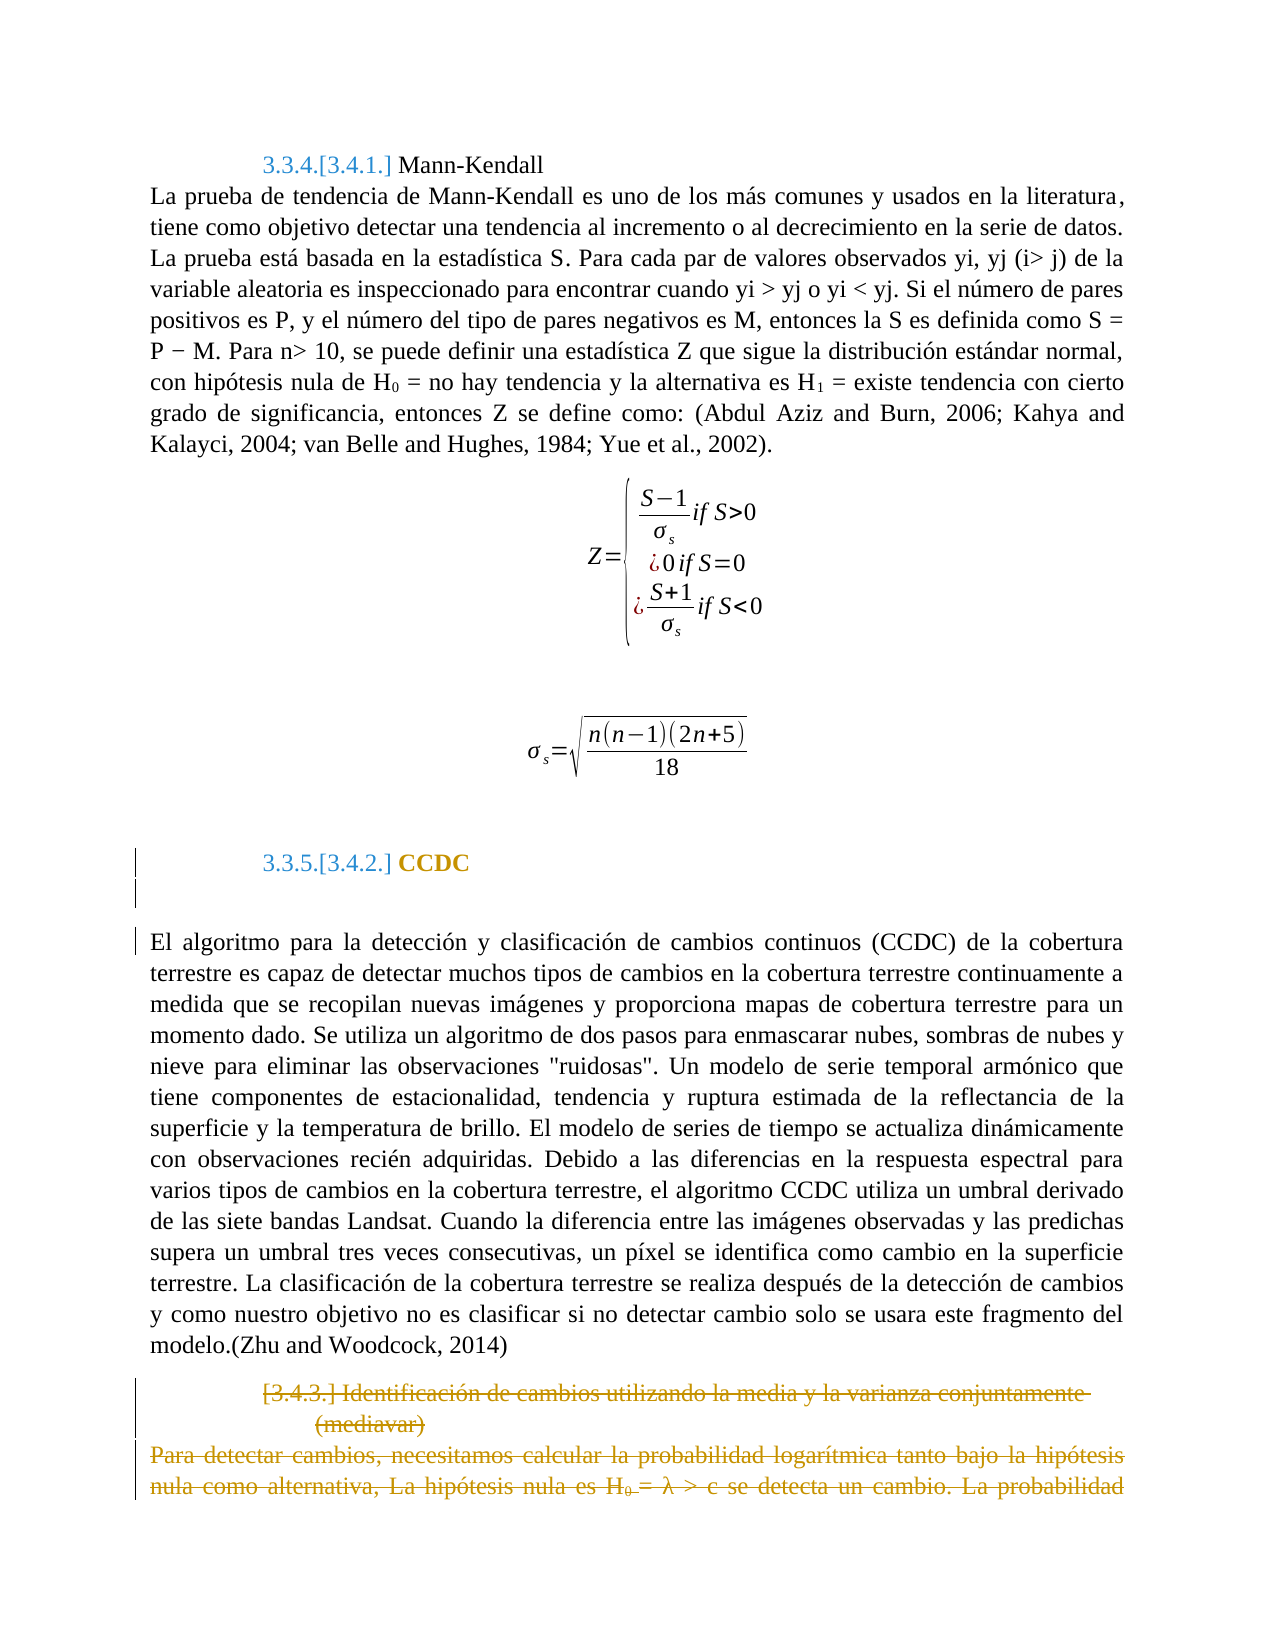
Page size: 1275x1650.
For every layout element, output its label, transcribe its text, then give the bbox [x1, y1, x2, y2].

text La prueba de tendencia de Mann-Kendall es uno de los más comunes y usados en la literatura, tiene como objetivo detectar una tendencia al incremento o al decrecimiento en la serie de datos. La prueba está basada en la estadística S. Para cada par de valores observados yi, yj (i> j) de la variable aleatoria es inspeccionado para encontrar cuando yi > yj o yi < yj. Si el número de pares positivos es P, y el número del tipo de pares negativos es M, entonces la S es definida como S = P − M. Para n> 10, se puede definir una estadística Z que sigue la distribución estándar normal, con hipótesis nula de H0 = no hay tendencia y la alternativa es H1 = existe tendencia con cierto grado de significancia, entonces Z se define como: (Abdul Aziz and Burn, 2006; Kahya and Kalayci, 2004; van Belle and Hughes, 1984; Yue et al., 2002). [150, 181, 1125, 458]
subtitle CCDC [262, 848, 1125, 877]
subtitle Mann-Kendall [262, 150, 1125, 179]
text El algoritmo para la detección y clasificación de cambios continuos (CCDC) de la cobertura terrestre es capaz de detectar muchos tipos de cambios en la cobertura terrestre continuamente a medida que se recopilan nuevas imágenes y proporciona mapas de cobertura terrestre para un momento dado. Se utiliza un algoritmo de dos pasos para enmascarar nubes, sombras de nubes y nieve para eliminar las observaciones "ruidosas". Un modelo de serie temporal armónico que tiene componentes de estacionalidad, tendencia y ruptura estimada de la reflectancia de la superficie y la temperatura de brillo. El modelo de series de tiempo se actualiza dinámicamente con observaciones recién adquiridas. Debido a las diferencias en la respuesta espectral para varios tipos de cambios en la cobertura terrestre, el algoritmo CCDC utiliza un umbral derivado de las siete bandas Landsat. Cuando la diferencia entre las imágenes observadas y las predichas supera un umbral tres veces consecutivas, un píxel se identifica como cambio en la superficie terrestre. La clasificación de la cobertura terrestre se realiza después de la detección de cambios y como nuestro objetivo no es clasificar si no detectar cambio solo se usara este fragmento del modelo.(Zhu and Woodcock, 2014) [150, 927, 1125, 1359]
